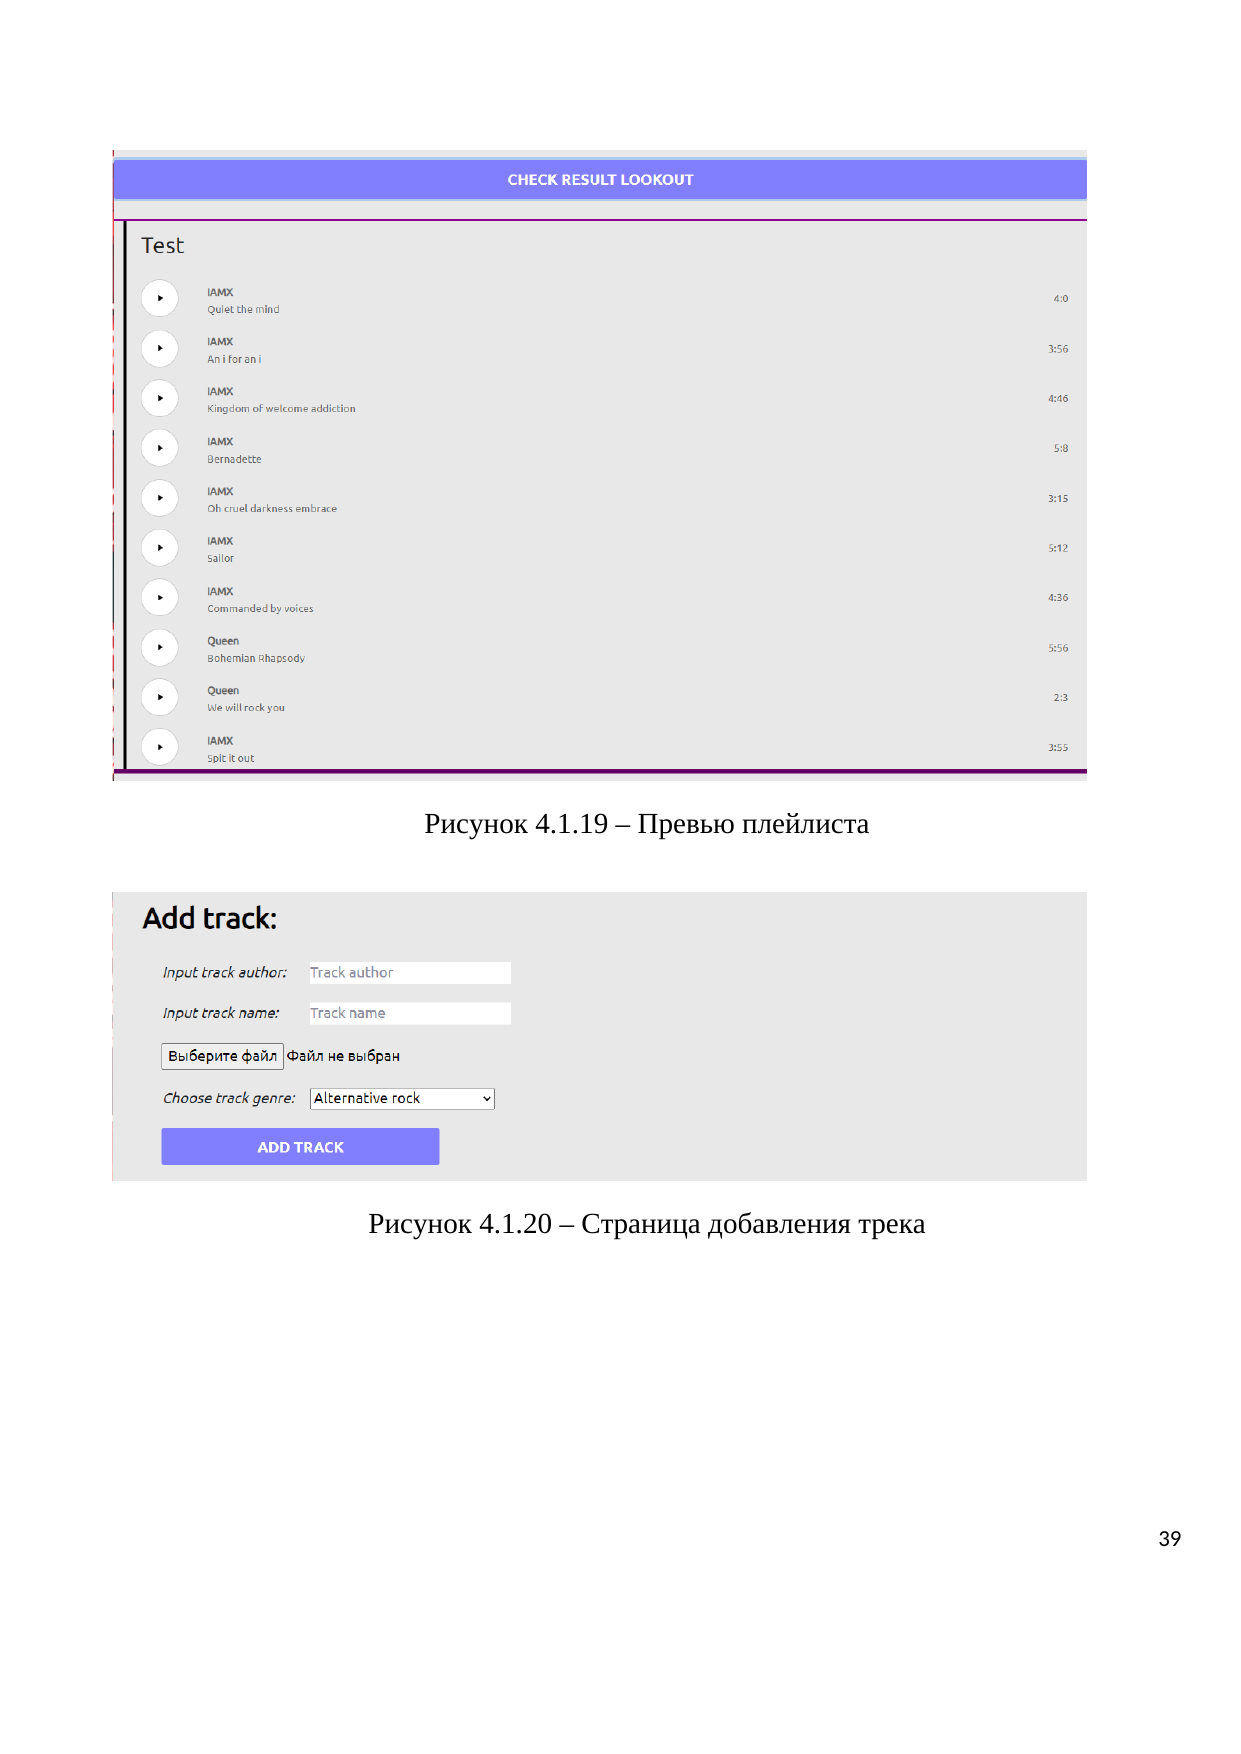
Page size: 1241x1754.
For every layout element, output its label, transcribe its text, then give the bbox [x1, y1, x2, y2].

picture [112, 150, 1087, 781]
picture [112, 892, 1087, 1181]
